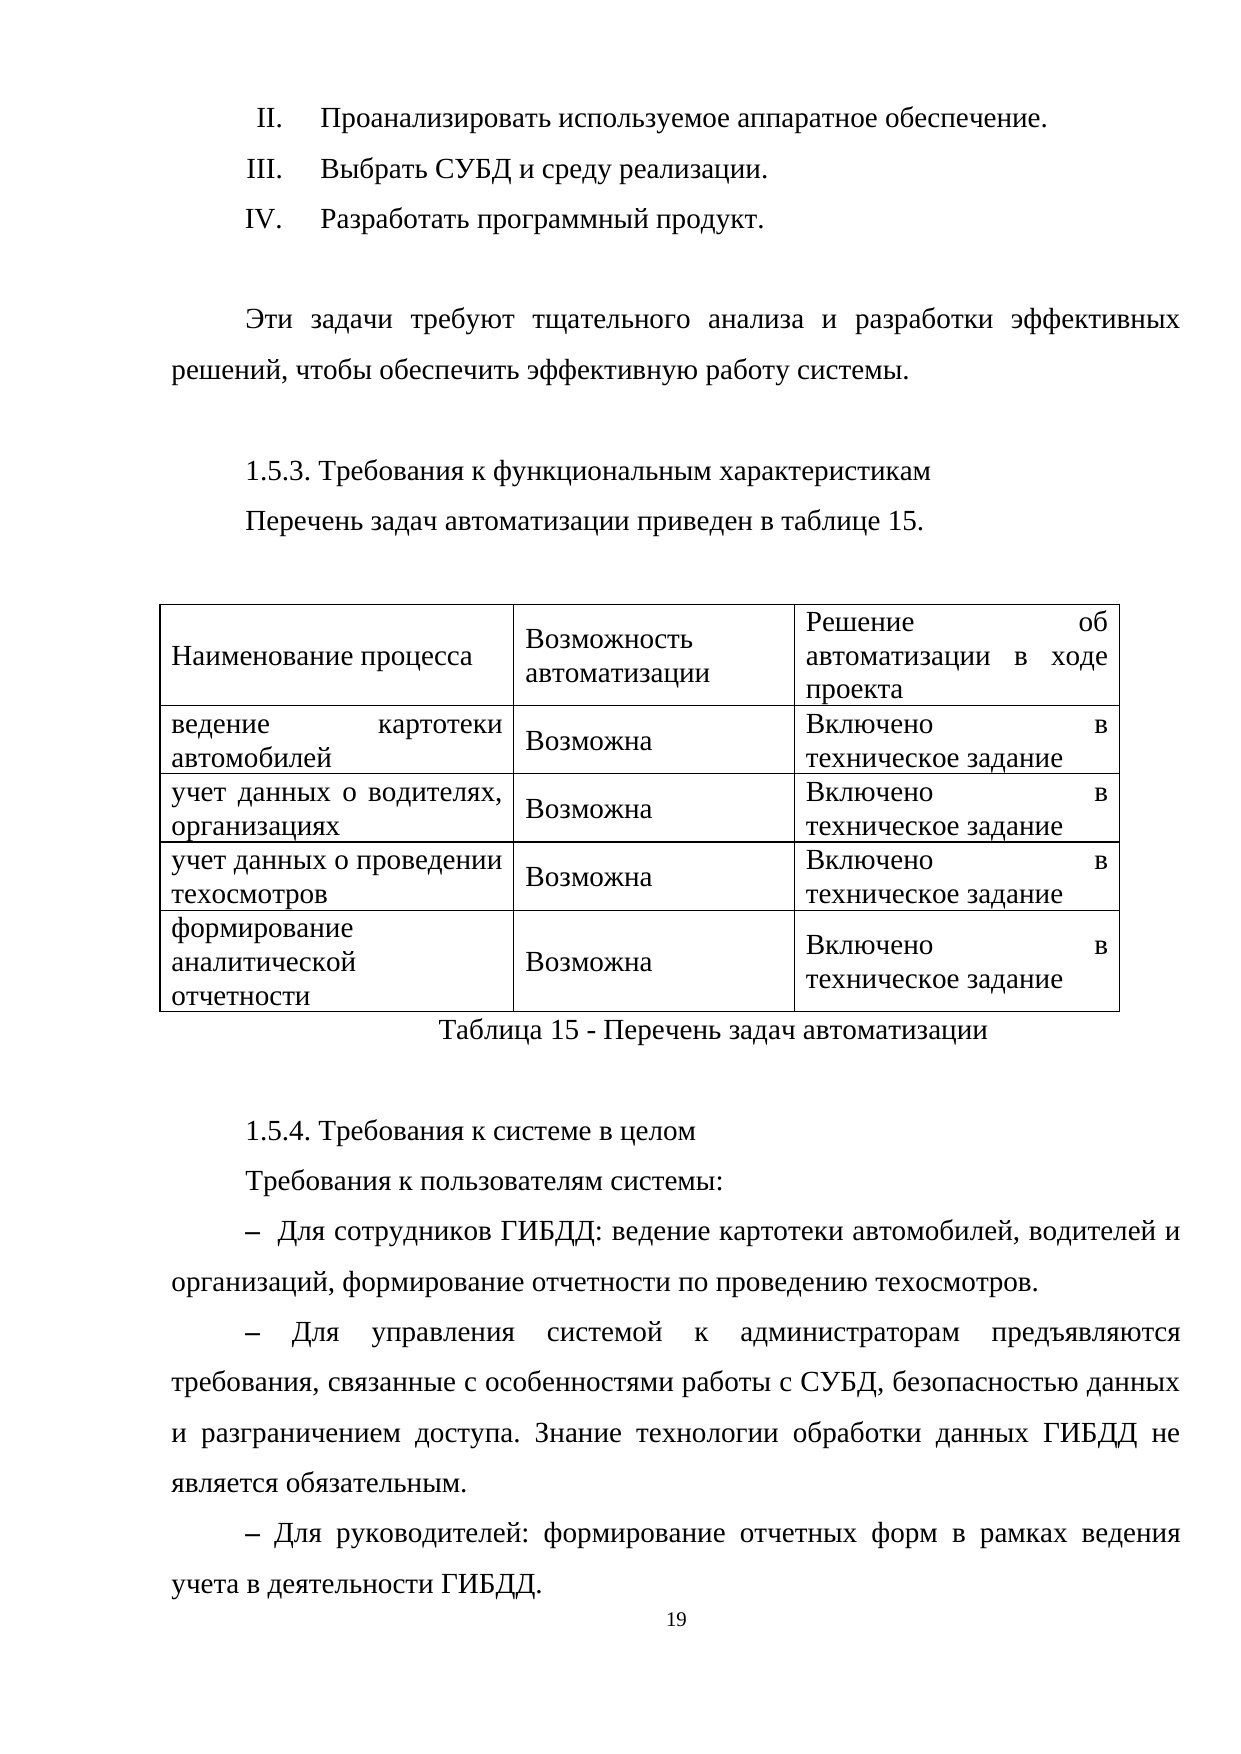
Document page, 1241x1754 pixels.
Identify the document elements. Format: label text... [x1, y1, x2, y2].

table_cell Включено в техническое задание [795, 911, 1119, 1011]
table_cell Возможна [514, 706, 794, 773]
table_cell ведение картотеки автомобилей [161, 706, 513, 773]
text – Для управления системой к администраторам предъявляются требования, связанные с особенностями работы с СУБД, безопасностью данных и разграничением доступа. Знание технологии обработки данных ГИБДД не является обязательным. [171, 1314, 1181, 1499]
text – Для руководителей: формирование отчетных форм в рамках ведения учета в деятельности ГИБДД. [171, 1515, 1181, 1599]
table_cell Включено в техническое задание [795, 843, 1119, 909]
table_cell учет данных о проведении техосмотров [161, 843, 513, 909]
table_cell Возможна [514, 774, 794, 841]
list Проанализировать используемое аппаратное обеспечение. [283, 100, 1181, 134]
text 1.5.3. Требования к функциональным характеристикам [171, 453, 1181, 486]
table_header Решение об автоматизации в ходе проекта [795, 605, 1119, 705]
list Выбрать СУБД и среду реализации. [283, 151, 1181, 184]
table_cell Возможна [514, 911, 794, 1011]
table_cell Возможна [514, 843, 794, 909]
table_header Возможность автоматизации [514, 605, 794, 705]
table_cell Включено в техническое задание [795, 706, 1119, 773]
text Таблица 15 - Перечень задач автоматизации [171, 1012, 1181, 1046]
table_cell учет данных о водителях, организациях [161, 774, 513, 841]
text Эти задачи требуют тщательного анализа и разработки эффективных решений, чтобы обеспечить эффективную работу системы. [171, 302, 1181, 386]
text 1.5.4. Требования к системе в целом [171, 1113, 1181, 1146]
table_cell формирование аналитической отчетности [161, 911, 513, 1011]
text Требования к пользователям системы: [171, 1163, 1181, 1197]
list Разработать программный продукт. [283, 201, 1181, 234]
table_header Наименование процесса [161, 605, 513, 705]
text – Для сотрудников ГИБДД: ведение картотеки автомобилей, водителей и организаций, формирование отчетности по проведению техосмотров. [171, 1213, 1181, 1297]
table_cell Включено в техническое задание [795, 774, 1119, 841]
text Перечень задач автоматизации приведен в таблице 15. [171, 503, 1181, 536]
